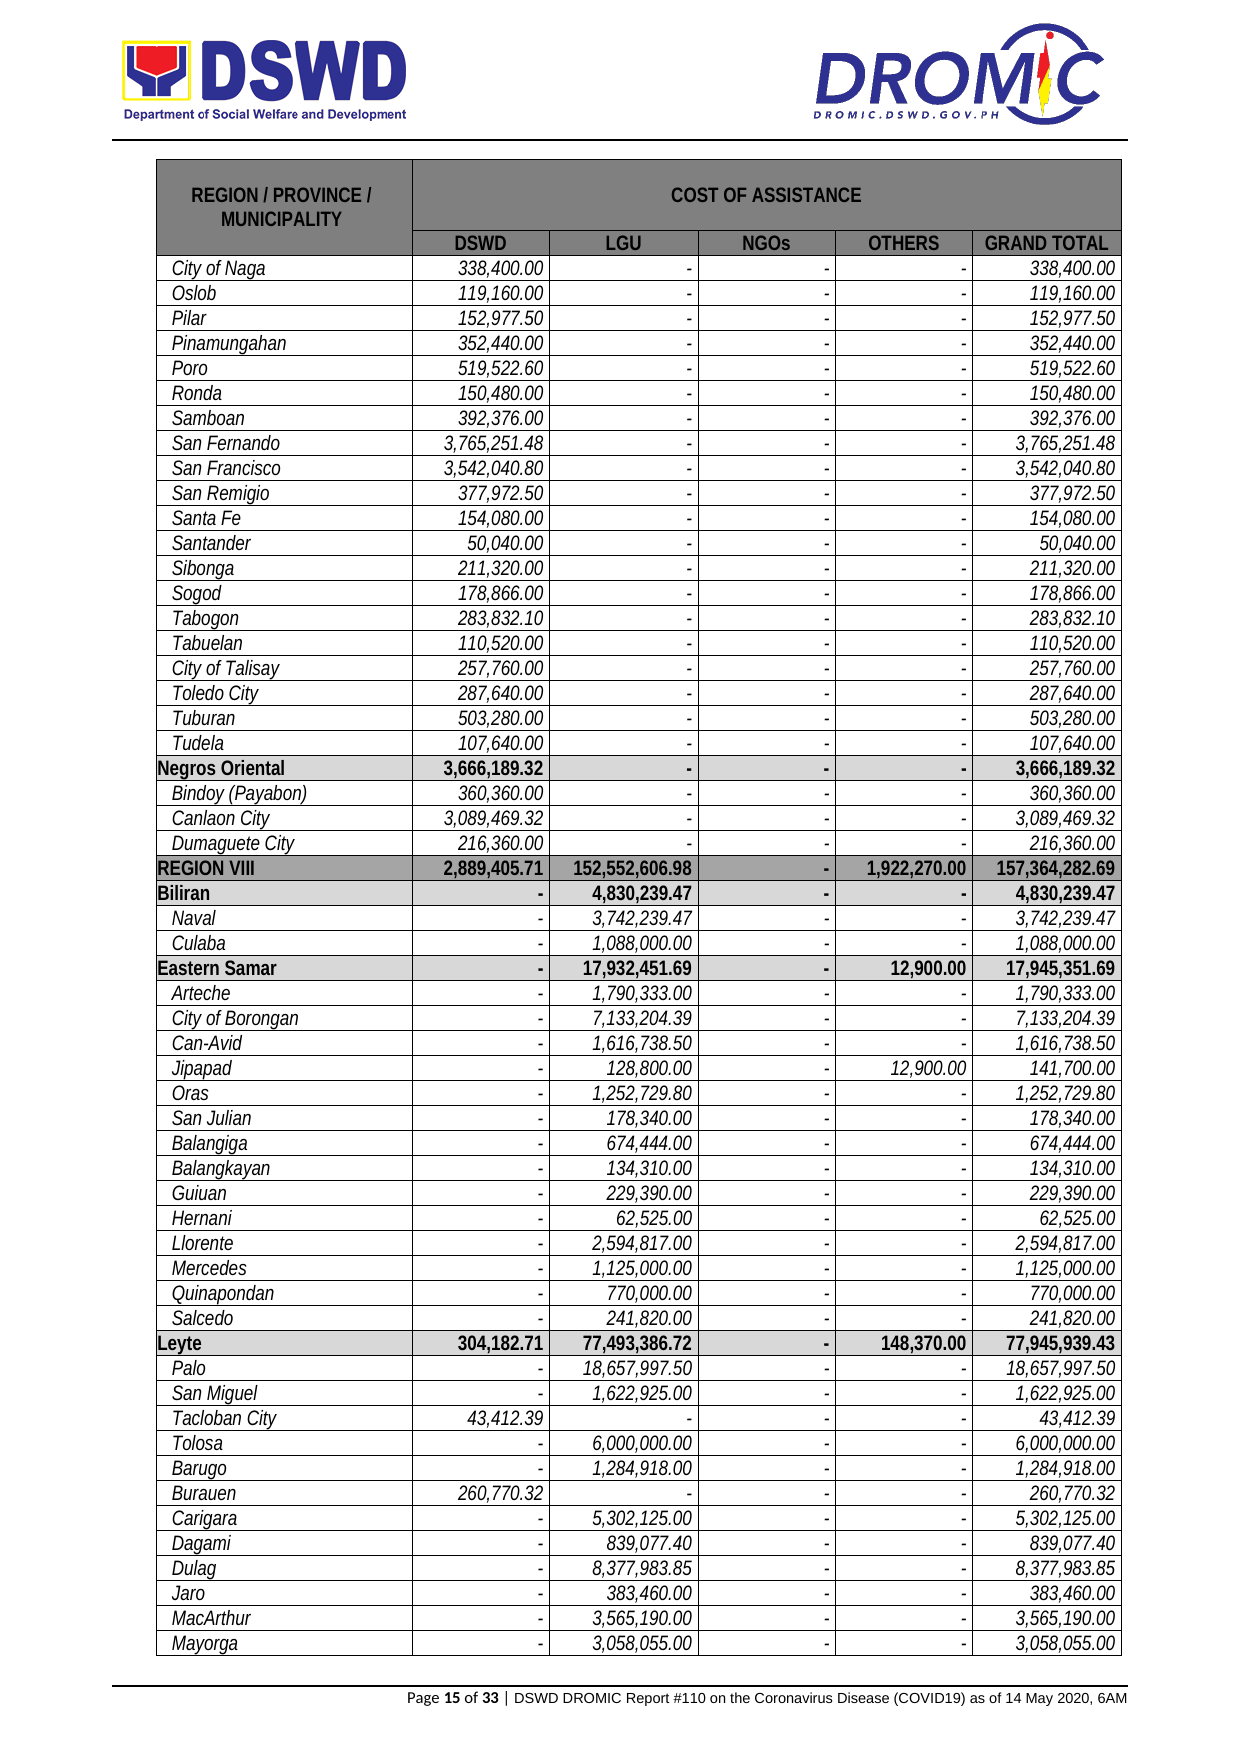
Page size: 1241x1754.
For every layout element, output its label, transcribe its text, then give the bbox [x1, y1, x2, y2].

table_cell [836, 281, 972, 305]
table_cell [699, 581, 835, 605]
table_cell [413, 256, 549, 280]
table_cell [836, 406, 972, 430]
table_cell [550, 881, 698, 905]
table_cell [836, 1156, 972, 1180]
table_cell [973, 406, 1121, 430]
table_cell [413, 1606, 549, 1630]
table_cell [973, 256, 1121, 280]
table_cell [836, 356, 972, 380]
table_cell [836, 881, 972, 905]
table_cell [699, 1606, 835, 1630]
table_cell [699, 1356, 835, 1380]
table_cell NGOs [699, 231, 835, 255]
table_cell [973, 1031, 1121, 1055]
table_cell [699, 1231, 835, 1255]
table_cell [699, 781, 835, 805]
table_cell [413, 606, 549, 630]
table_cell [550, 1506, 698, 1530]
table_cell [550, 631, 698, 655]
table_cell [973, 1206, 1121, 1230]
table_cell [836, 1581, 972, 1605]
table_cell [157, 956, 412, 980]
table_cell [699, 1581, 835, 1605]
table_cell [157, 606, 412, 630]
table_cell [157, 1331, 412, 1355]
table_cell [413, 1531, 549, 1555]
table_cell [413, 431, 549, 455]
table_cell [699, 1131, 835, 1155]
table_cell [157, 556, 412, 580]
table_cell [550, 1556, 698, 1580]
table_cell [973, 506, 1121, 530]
table_header REGION / PROVINCE / MUNICIPALITY [157, 160, 412, 255]
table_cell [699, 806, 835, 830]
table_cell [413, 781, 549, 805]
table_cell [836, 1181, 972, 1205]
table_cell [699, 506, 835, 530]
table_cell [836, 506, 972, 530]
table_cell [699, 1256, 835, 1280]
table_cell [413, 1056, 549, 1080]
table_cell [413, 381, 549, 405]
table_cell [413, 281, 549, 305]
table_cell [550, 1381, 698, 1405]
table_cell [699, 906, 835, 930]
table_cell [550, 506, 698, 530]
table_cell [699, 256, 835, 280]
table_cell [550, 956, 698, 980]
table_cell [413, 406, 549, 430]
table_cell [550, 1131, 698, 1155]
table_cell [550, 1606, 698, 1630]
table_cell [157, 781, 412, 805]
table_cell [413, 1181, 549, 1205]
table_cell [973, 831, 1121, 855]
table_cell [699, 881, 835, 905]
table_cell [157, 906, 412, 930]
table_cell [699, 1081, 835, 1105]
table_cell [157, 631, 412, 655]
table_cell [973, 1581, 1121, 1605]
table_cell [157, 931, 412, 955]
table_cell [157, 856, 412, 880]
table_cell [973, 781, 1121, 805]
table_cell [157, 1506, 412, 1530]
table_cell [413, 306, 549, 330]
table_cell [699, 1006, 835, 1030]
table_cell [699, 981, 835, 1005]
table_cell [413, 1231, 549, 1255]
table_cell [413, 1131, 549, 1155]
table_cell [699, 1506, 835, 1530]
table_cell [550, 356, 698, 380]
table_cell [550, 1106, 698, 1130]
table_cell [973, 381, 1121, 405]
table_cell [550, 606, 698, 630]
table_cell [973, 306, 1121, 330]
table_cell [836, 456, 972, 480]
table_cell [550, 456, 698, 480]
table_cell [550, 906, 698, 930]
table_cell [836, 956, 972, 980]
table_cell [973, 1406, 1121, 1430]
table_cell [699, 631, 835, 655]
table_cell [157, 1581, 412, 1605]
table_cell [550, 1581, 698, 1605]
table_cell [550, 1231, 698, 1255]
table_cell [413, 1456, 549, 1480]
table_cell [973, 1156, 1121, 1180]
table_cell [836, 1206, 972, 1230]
picture [781, 23, 1133, 125]
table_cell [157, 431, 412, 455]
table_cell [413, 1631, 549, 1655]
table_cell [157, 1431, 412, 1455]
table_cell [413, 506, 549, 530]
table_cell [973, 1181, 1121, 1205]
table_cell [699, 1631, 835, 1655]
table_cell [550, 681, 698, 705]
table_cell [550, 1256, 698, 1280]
table_cell OTHERS [836, 231, 972, 255]
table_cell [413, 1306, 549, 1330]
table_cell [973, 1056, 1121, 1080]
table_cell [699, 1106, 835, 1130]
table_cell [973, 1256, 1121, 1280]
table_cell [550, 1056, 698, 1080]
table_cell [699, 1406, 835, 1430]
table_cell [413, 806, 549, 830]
table_header COST OF ASSISTANCE [413, 160, 1121, 230]
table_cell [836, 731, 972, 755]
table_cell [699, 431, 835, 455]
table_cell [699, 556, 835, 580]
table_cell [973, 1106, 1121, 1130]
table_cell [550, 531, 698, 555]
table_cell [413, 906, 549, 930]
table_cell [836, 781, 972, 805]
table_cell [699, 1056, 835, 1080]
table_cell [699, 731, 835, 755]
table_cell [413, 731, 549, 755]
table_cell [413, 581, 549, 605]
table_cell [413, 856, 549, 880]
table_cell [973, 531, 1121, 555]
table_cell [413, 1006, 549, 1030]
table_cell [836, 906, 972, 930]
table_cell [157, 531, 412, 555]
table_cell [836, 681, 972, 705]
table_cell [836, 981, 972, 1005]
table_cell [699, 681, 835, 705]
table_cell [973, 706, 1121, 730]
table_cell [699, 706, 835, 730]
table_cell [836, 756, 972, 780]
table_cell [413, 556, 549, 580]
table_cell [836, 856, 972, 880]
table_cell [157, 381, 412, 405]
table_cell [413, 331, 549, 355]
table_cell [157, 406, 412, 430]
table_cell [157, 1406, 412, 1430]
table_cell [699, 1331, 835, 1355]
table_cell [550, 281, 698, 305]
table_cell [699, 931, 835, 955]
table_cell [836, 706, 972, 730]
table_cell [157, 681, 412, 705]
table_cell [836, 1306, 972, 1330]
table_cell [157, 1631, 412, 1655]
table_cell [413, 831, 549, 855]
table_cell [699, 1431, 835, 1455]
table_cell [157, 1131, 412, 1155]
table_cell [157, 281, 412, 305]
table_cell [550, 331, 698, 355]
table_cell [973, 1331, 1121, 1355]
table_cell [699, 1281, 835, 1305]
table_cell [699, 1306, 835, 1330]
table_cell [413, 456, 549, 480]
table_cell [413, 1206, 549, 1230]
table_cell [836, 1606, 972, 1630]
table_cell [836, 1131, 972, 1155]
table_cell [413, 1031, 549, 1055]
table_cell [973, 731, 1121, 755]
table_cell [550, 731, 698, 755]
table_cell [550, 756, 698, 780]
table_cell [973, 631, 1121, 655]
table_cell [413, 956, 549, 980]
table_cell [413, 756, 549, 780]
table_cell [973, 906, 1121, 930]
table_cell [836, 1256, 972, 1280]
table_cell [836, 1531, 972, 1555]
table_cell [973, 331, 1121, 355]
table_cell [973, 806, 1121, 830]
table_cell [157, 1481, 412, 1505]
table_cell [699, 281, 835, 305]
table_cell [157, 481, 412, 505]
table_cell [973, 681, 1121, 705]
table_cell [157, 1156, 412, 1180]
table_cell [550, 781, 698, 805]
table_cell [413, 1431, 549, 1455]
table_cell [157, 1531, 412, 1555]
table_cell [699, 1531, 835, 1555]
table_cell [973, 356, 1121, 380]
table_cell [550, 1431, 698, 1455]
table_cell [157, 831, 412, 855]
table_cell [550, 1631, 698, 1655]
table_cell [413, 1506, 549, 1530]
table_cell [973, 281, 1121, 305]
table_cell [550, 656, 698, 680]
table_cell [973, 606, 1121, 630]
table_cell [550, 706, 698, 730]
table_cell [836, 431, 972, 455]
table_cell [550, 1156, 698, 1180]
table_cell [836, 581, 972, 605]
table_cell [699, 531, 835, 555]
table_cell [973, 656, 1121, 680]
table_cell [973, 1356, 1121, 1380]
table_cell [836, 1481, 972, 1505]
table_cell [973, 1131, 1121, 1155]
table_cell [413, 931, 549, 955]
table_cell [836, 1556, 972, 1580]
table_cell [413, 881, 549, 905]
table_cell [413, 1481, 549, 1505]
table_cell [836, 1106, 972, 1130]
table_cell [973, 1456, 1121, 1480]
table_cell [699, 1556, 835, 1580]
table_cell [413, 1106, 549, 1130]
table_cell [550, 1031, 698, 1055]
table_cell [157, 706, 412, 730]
table_cell DSWD [413, 231, 549, 255]
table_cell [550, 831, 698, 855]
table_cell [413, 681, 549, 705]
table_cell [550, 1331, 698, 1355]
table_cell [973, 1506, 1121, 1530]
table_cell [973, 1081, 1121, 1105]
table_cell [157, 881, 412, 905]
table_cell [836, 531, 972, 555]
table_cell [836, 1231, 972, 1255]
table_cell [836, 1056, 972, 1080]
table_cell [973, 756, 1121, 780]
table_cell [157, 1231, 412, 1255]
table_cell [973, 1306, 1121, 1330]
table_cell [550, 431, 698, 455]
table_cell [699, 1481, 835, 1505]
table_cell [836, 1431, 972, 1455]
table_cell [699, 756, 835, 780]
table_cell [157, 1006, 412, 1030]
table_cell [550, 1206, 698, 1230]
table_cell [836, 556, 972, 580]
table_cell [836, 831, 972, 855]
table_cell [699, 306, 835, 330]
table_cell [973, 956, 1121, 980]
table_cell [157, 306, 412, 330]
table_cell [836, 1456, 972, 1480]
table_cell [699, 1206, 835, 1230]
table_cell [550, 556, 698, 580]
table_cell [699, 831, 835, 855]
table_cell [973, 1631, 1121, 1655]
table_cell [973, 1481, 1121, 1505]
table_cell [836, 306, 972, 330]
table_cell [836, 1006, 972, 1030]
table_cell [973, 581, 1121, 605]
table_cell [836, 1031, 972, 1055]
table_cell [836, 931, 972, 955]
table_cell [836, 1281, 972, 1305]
picture [112, 37, 417, 125]
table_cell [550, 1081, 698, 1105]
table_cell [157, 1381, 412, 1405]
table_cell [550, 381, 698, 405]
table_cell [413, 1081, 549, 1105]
table_cell LGU [550, 231, 698, 255]
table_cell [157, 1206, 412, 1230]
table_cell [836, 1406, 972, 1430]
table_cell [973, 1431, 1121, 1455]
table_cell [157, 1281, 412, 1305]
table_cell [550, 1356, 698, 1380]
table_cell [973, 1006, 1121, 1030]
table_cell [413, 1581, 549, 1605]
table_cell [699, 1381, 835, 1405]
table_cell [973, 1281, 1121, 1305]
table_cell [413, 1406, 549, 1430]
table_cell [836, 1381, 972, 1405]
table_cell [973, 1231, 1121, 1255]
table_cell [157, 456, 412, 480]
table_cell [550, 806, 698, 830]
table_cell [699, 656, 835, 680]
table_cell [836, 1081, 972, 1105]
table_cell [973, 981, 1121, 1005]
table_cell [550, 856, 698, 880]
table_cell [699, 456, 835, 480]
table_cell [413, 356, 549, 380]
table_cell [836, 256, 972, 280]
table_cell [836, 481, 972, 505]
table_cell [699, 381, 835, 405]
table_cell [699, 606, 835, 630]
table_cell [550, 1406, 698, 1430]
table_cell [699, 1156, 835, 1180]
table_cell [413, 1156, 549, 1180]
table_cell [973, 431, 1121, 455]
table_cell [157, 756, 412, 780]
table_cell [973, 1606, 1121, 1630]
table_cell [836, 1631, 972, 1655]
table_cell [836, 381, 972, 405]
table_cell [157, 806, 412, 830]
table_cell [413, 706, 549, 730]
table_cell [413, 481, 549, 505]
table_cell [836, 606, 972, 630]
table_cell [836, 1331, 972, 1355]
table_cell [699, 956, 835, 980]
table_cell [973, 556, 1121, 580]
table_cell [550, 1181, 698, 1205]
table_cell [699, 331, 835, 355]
table_cell GRAND TOTAL [973, 231, 1121, 255]
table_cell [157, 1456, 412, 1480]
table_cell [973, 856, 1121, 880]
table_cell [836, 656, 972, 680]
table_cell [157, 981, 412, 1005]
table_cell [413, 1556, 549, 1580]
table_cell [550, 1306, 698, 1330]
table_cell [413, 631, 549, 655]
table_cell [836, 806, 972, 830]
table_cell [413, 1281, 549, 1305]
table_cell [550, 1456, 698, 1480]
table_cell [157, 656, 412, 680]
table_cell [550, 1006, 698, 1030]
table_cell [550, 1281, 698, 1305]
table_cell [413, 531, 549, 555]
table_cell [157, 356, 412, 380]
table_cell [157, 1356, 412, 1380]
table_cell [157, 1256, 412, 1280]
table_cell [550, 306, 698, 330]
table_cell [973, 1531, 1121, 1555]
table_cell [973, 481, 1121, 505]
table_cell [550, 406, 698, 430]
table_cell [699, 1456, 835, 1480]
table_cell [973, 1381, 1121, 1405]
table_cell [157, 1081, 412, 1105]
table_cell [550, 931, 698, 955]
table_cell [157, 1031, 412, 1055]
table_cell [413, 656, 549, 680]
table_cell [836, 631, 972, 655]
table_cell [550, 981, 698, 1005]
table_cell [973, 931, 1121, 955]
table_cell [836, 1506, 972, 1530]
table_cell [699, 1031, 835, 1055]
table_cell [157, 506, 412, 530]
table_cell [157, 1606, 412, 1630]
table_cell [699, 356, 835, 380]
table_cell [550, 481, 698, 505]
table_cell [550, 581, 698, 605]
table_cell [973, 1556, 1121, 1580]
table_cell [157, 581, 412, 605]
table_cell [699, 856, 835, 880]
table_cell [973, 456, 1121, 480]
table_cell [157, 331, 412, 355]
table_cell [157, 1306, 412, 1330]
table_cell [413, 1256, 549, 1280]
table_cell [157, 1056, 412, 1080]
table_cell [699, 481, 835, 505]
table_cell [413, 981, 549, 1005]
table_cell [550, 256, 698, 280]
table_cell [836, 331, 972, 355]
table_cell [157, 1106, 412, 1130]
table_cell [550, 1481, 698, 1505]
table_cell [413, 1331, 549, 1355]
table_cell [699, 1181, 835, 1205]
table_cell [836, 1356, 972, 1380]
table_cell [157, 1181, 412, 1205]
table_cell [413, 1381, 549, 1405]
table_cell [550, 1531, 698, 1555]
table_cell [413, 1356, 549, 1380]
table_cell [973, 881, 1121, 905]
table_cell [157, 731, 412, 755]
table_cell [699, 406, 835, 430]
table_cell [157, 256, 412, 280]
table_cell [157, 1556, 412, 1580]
